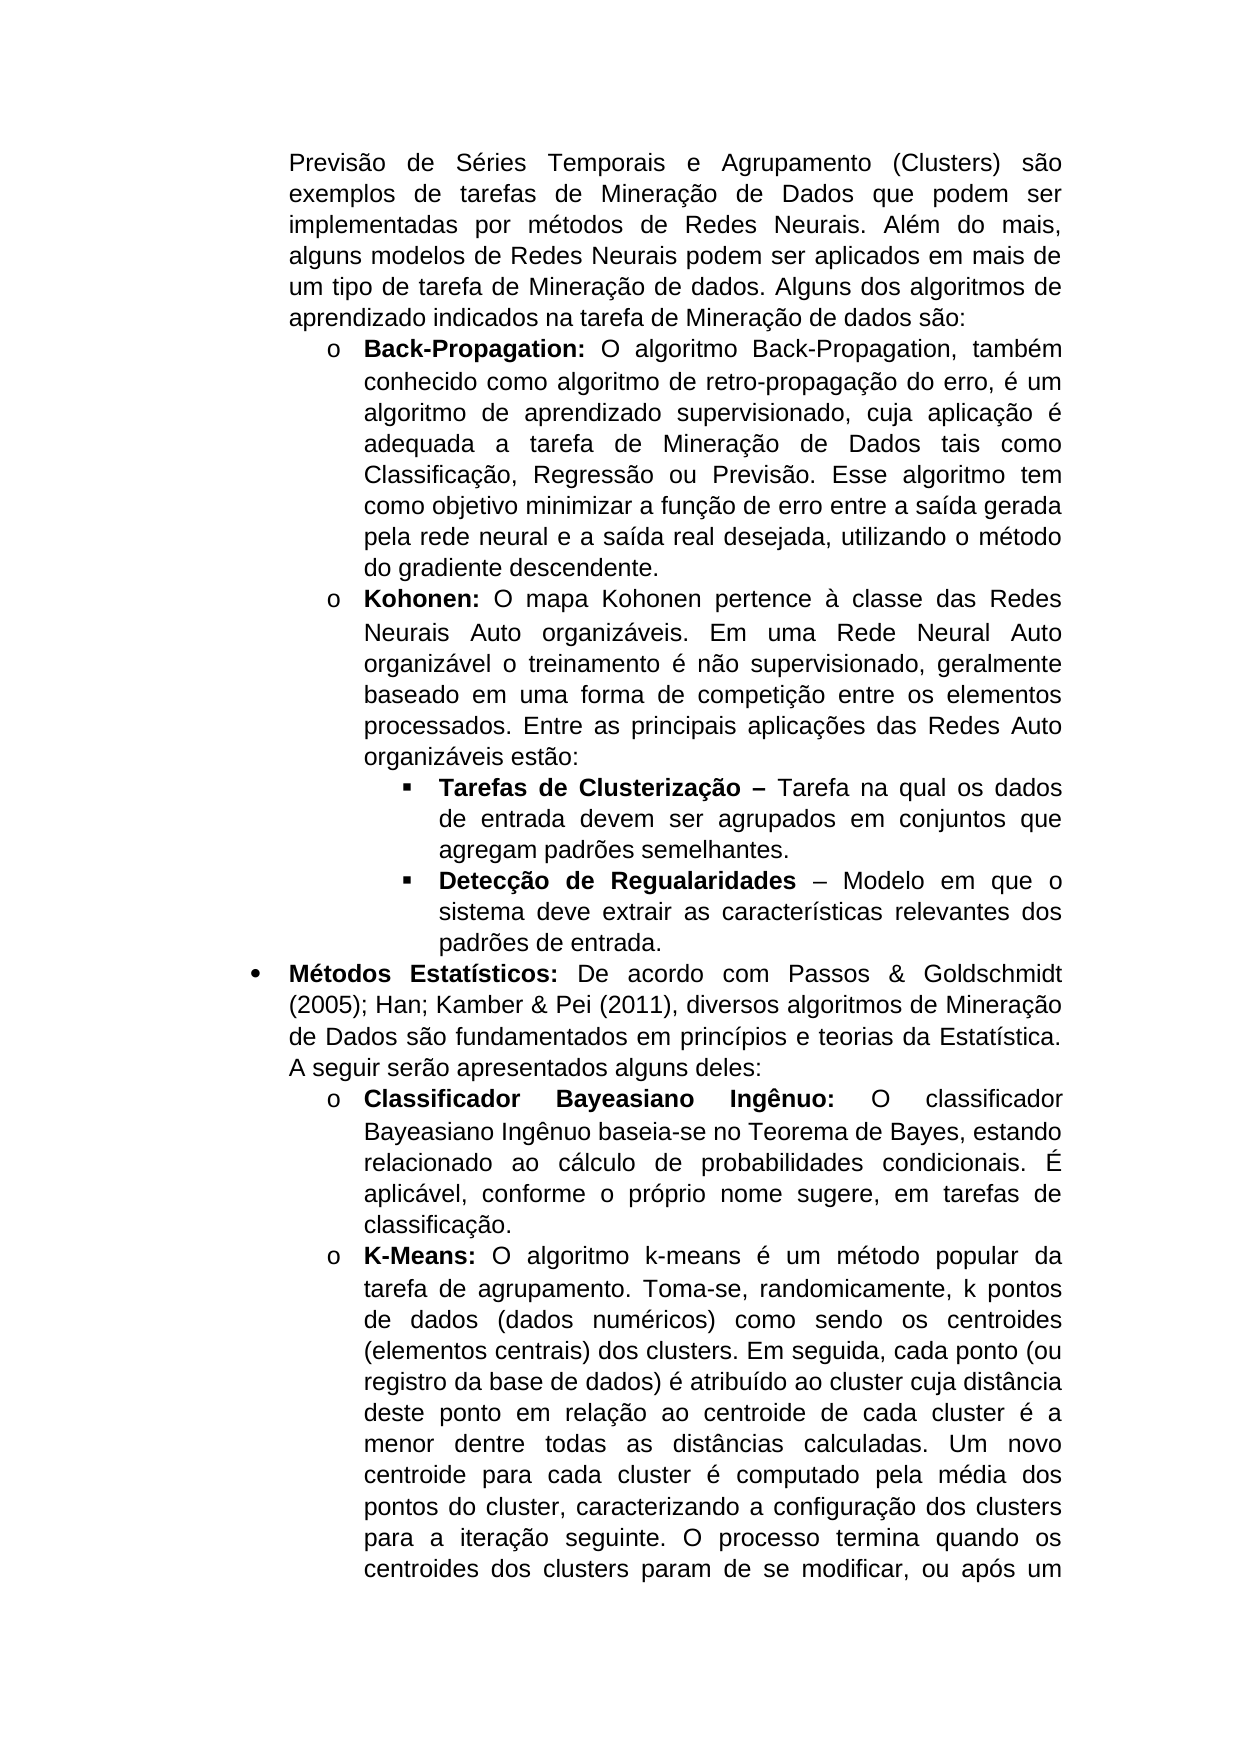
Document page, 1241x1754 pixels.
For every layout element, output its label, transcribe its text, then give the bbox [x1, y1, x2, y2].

list Back-Propagation: O algoritmo Back-Propagation, também conhecido como algoritmo de retro-propagação do erro, é um algoritmo de aprendizado supervisionado, cuja aplicação é adequada a tarefa de Mineração de Dados tais como Classificação, Regressão ou Previsão. Esse algoritmo tem como objetivo minimizar a função de erro entre a saída gerada pela rede neural e a saída real desejada, utilizando o método do gradiente descendente. [326, 334, 1063, 582]
list Métodos Estatísticos: De acordo com Passos & Goldschmidt (2005); Han; Kamber & Pei (2011), diversos algoritmos de Mineração de Dados são fundamentados em princípios e teorias da Estatística. A seguir serão apresentados alguns deles: [251, 959, 1063, 1081]
list Detecção de Regualaridades – Modelo em que o sistema deve extrair as características relevantes dos padrões de entrada. [401, 866, 1063, 957]
list Tarefas de Clusterização – Tarefa na qual os dados de entrada devem ser agrupados em conjuntos que agregam padrões semelhantes. [401, 773, 1063, 864]
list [251, 148, 1063, 332]
list Kohonen: O mapa Kohonen pertence à classe das Redes Neurais Auto organizáveis. Em uma Rede Neural Auto organizável o treinamento é não supervisionado, geralmente baseado em uma forma de competição entre os elementos processados. Entre as principais aplicações das Redes Auto organizáveis estão: [326, 584, 1063, 771]
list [326, 1241, 1063, 1582]
list Classificador Bayeasiano Ingênuo: O classificador Bayeasiano Ingênuo baseia-se no Teorema de Bayes, estando relacionado ao cálculo de probabilidades condicionais. É aplicável, conforme o próprio nome sugere, em tarefas de classificação. [326, 1083, 1063, 1239]
